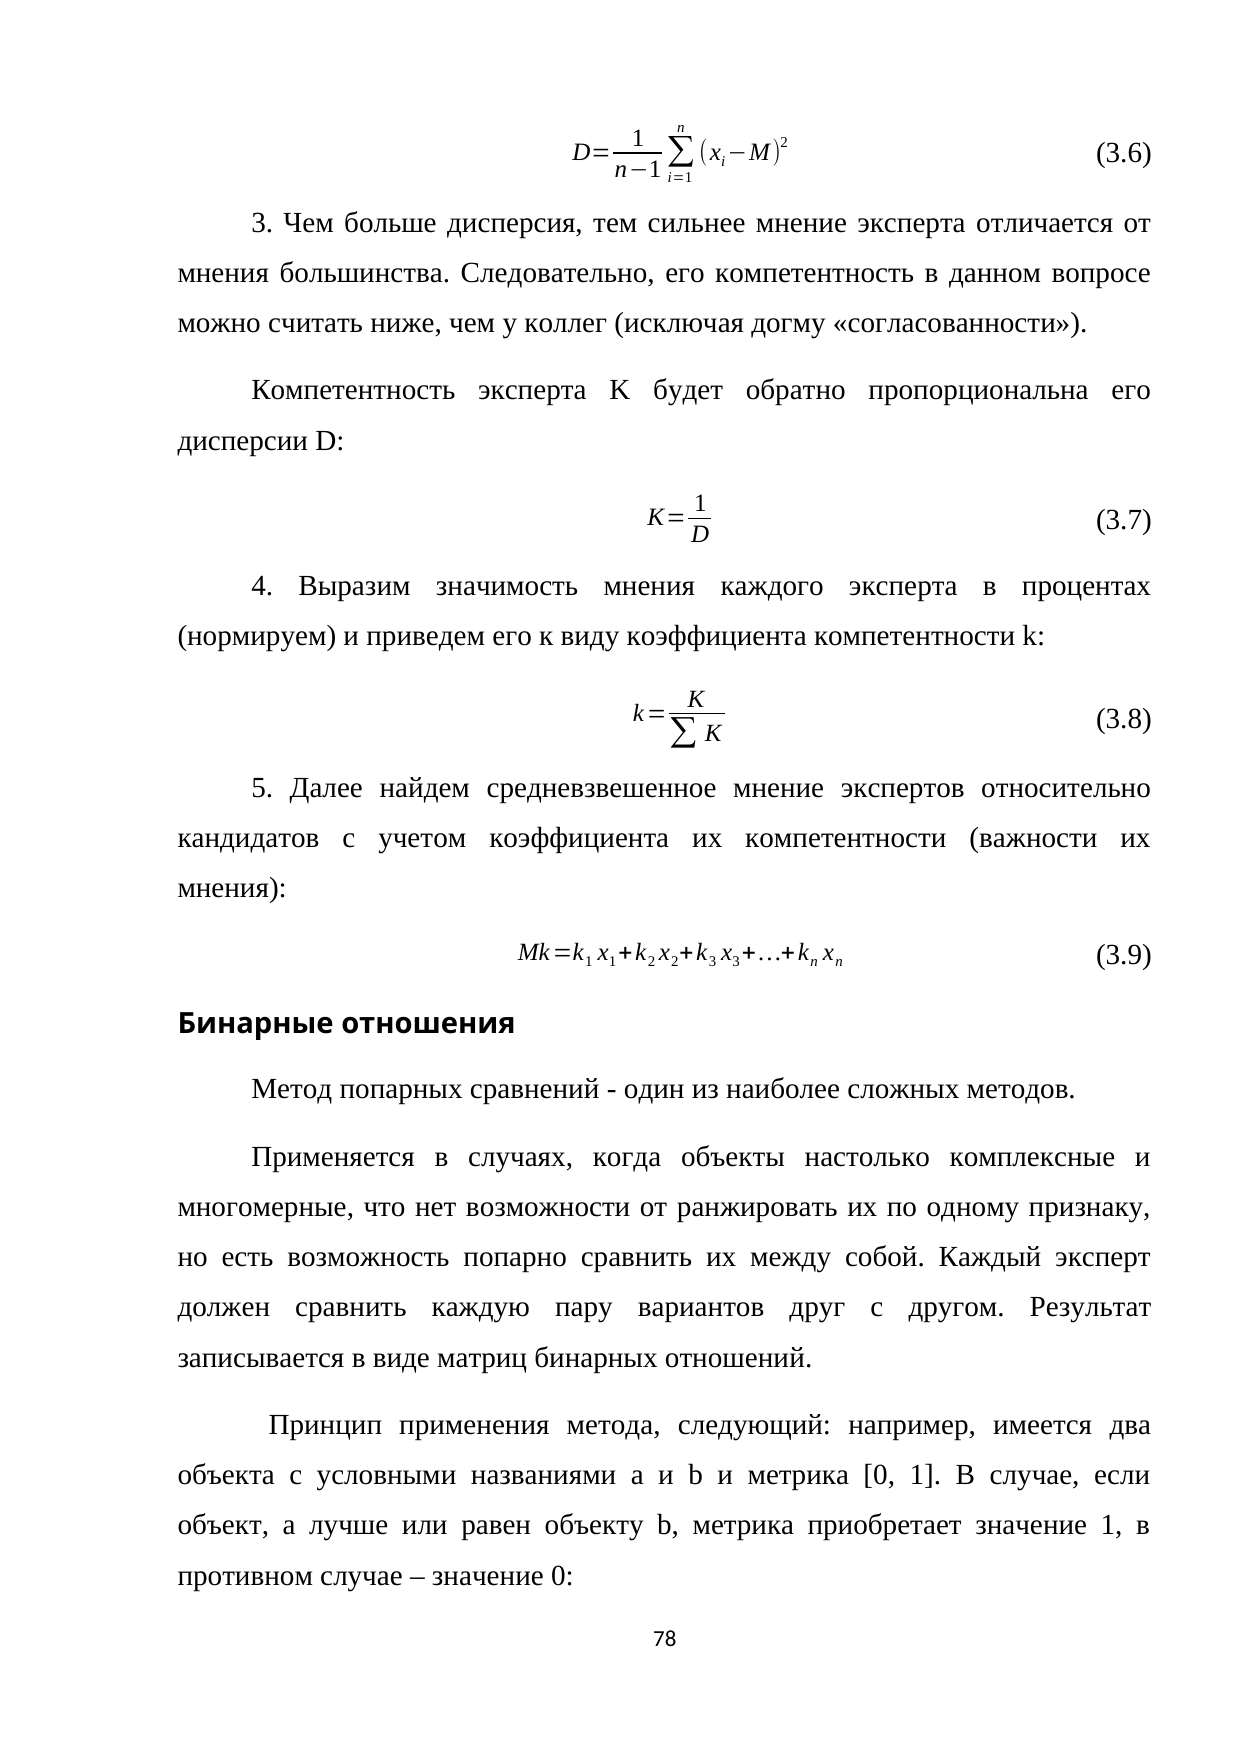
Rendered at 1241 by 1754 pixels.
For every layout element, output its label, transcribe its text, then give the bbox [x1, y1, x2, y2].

text (3.9) [177, 937, 1152, 971]
text (3.6) [177, 118, 1152, 185]
text 3. Чем больше дисперсия, тем сильнее мнение эксперта отличается от мнения большинства. Следовательно, его компетентность в данном вопросе можно считать ниже, чем у коллег (исключая догму «согласованности»). [177, 205, 1152, 339]
text (3.8) [177, 685, 1152, 751]
text (3.7) [177, 489, 1152, 548]
text Метод попарных сравнений - один из наиболее сложных методов. [177, 1072, 1152, 1105]
text 4. Выразим значимость мнения каждого эксперта в процентах (нормируем) и приведем его к виду коэффициента компетентности k: [177, 568, 1152, 652]
text Применяется в случаях, когда объекты настолько комплексные и многомерные, что нет возможности от ранжировать их по одному признаку, но есть возможность попарно сравнить их между собой. Каждый эксперт должен сравнить каждую пару вариантов друг с другом. Результат записывается в виде матриц бинарных отношений. [177, 1139, 1152, 1373]
text Компетентность эксперта K будет обратно пропорциональна его дисперсии D: [177, 372, 1152, 456]
text 5. Далее найдем средневзвешенное мнение экспертов относительно кандидатов с учетом коэффициента их компетентности (важности их мнения): [177, 770, 1152, 904]
text Бинарные отношения [177, 1003, 1152, 1042]
text Принцип применения метода, следующий: например, имеется два объекта с условными названиями а и b и метрика [0, 1]. В случае, если объект, а лучше или равен объекту b, метрика приобретает значение 1, в противном случае – значение 0: [177, 1407, 1152, 1591]
